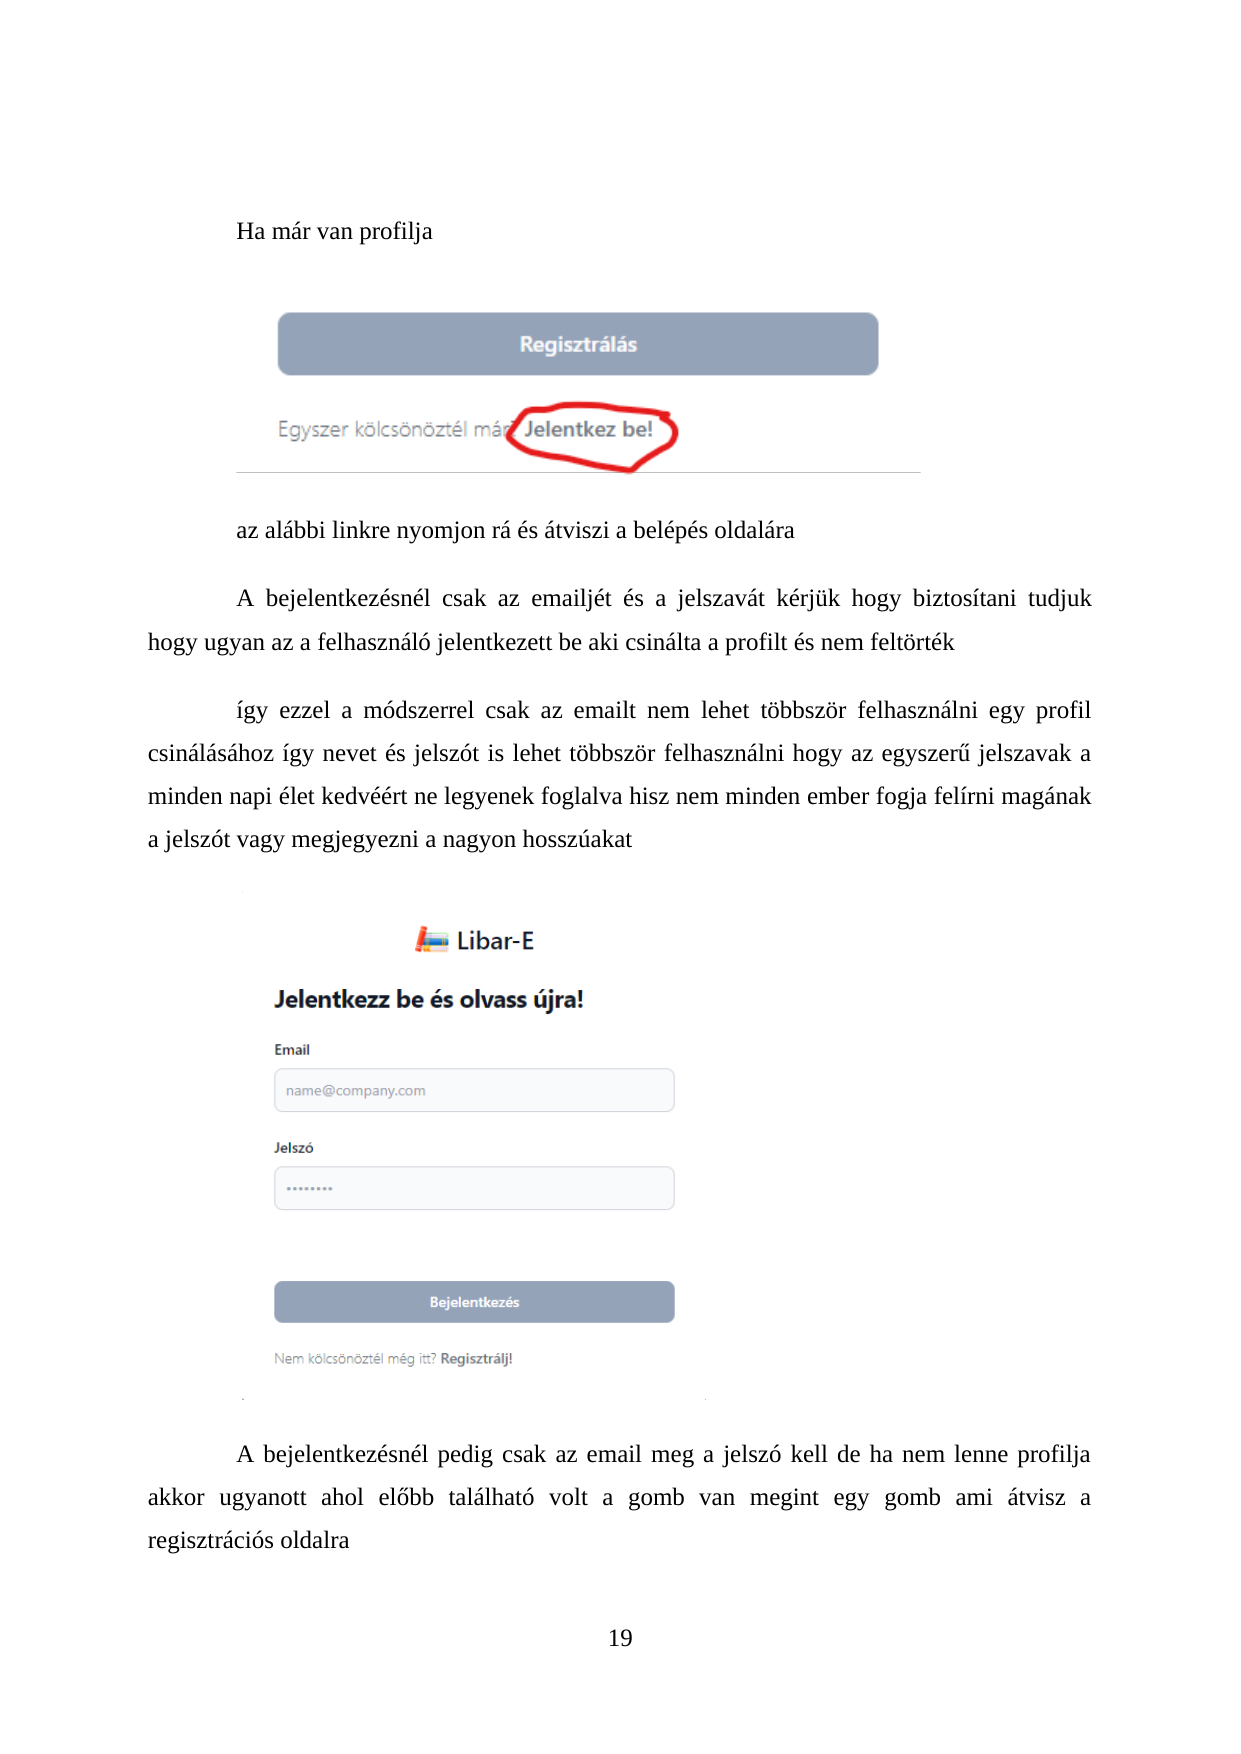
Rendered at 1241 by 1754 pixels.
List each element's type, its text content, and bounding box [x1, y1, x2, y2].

picture [236, 283, 921, 476]
text Ha már van profilja [148, 216, 1093, 244]
text A bejelentkezésnél pedig csak az email meg a jelszó kell de ha nem lenne profilja akkor ugyanott ahol előbb található volt a gomb van megint egy gomb ami átvisz a regisztrációs oldalra [148, 1439, 1093, 1554]
text A bejelentkezésnél csak az emailjét és a jelszavát kérjük hogy biztosítani tudjuk hogy ugyan az a felhasználó jelentkezett be aki csinálta a profilt és nem feltörték [148, 583, 1093, 655]
text így ezzel a módszerrel csak az emailt nem lehet többször felhasználni egy profil csinálásához így nevet és jelszót is lehet többször felhasználni hogy az egyszerű jelszavak a minden napi élet kedvéért ne legyenek foglalva hisz nem minden ember fogja felírni magának a jelszót vagy megjegyezni a nagyon hosszúakat [148, 695, 1093, 853]
text az alábbi linkre nyomjon rá és átviszi a belépés oldalára [148, 515, 1093, 544]
picture [242, 892, 706, 1400]
